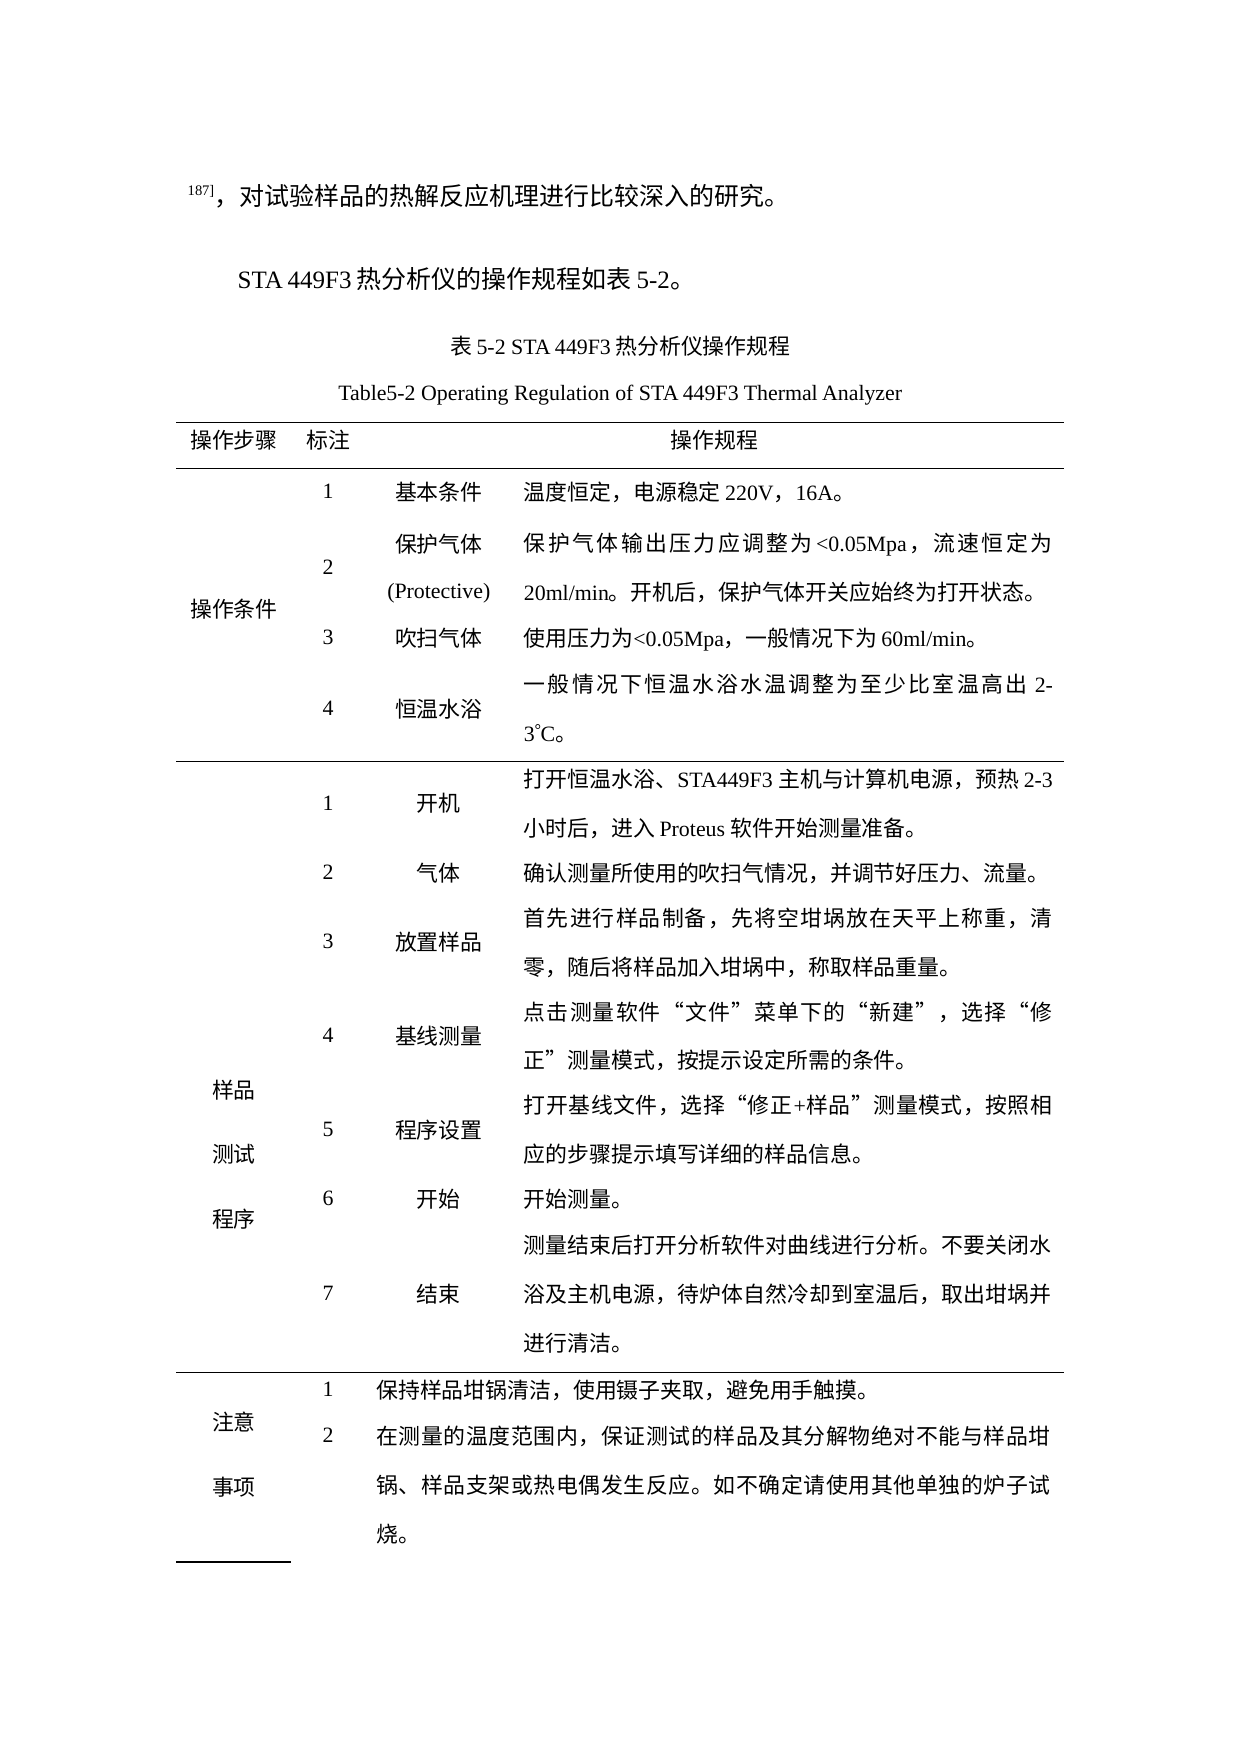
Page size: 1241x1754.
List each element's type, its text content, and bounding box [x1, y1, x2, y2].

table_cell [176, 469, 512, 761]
text 表5-2 STA 3热分析仪操作规程 [187, 328, 1053, 361]
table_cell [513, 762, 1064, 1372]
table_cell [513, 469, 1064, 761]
text STA 3热分析仪的操作规程如表5-2。 [187, 245, 1053, 310]
text Table5-2 Operating Regulation of STA 3 Thermal Analyzer [187, 377, 1053, 409]
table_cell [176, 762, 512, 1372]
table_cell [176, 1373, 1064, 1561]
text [187, 162, 1053, 227]
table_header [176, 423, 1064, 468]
